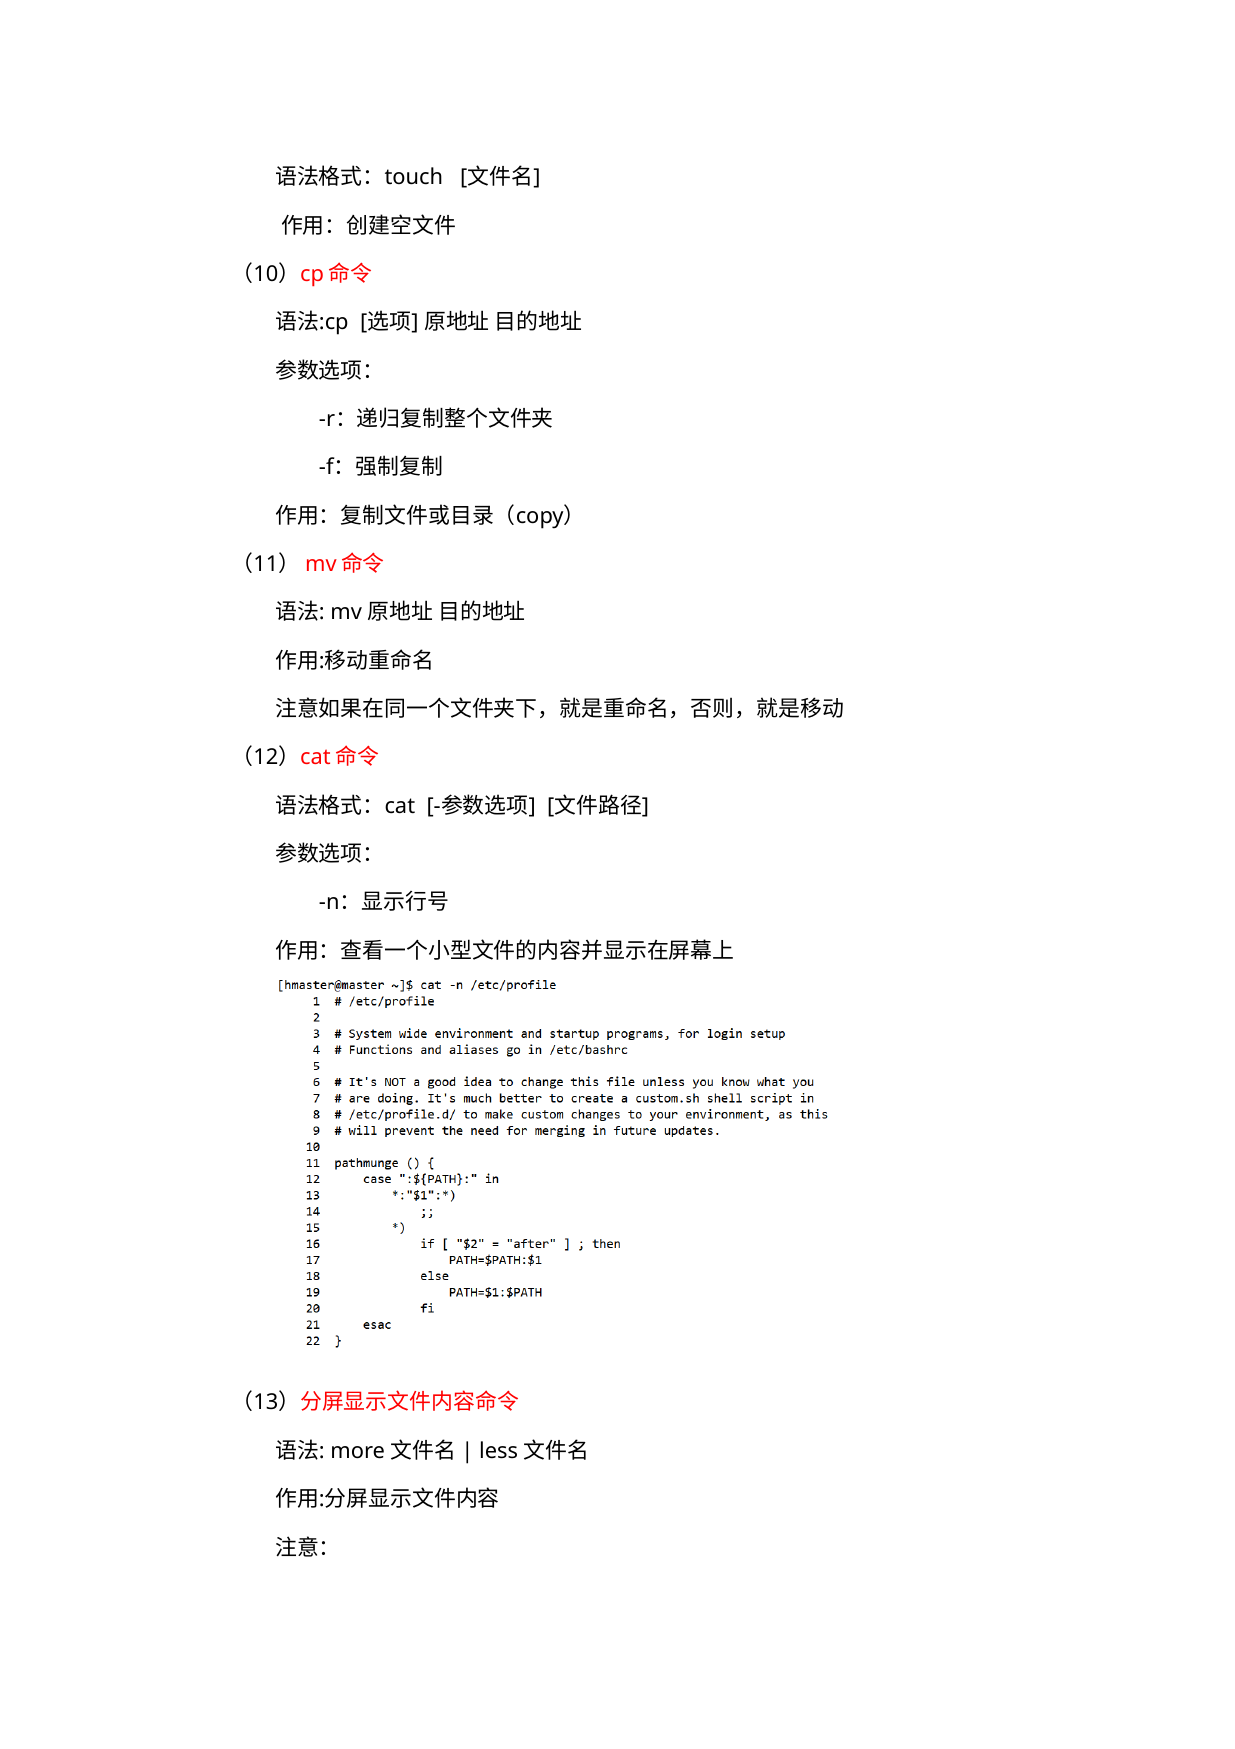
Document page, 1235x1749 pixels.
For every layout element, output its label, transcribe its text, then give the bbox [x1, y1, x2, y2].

list （10）cp命令 [187, 256, 1047, 288]
list 语法格式：touch [文件名] [231, 159, 1047, 192]
list 语法: mv 原地址 目的地址 [231, 594, 1047, 627]
list 作用：查看一个小型文件的内容并显示在屏幕上 [231, 932, 1047, 965]
list （11） mv命令 [187, 546, 1047, 578]
list -n：显示行号 [275, 884, 1047, 917]
list 语法:cp [选项] 原地址 目的地址 [231, 304, 1047, 337]
list 参数选项： [231, 836, 1047, 868]
list （13）分屏显示文件内容命令 [187, 1384, 1047, 1417]
list 参数选项： [231, 352, 1047, 385]
list 语法格式：cat [-参数选项] [文件路径] [231, 787, 1047, 820]
list （12）cat命令 [187, 739, 1047, 772]
picture [275, 980, 889, 1350]
list -r：递归复制整个文件夹 [275, 401, 1047, 433]
list -f：强制复制 [275, 449, 1047, 482]
list 注意： [231, 1529, 1047, 1562]
list 作用：复制文件或目录（copy） [231, 497, 1047, 530]
list 作用:移动重命名 [231, 642, 1047, 675]
list 作用:分屏显示文件内容 [231, 1481, 1047, 1513]
list 作用：创建空文件 [231, 207, 1047, 240]
list 语法: more 文件名 | less 文件名 [231, 1432, 1047, 1465]
list 注意如果在同一个文件夹下，就是重命名，否则，就是移动 [231, 691, 1047, 723]
